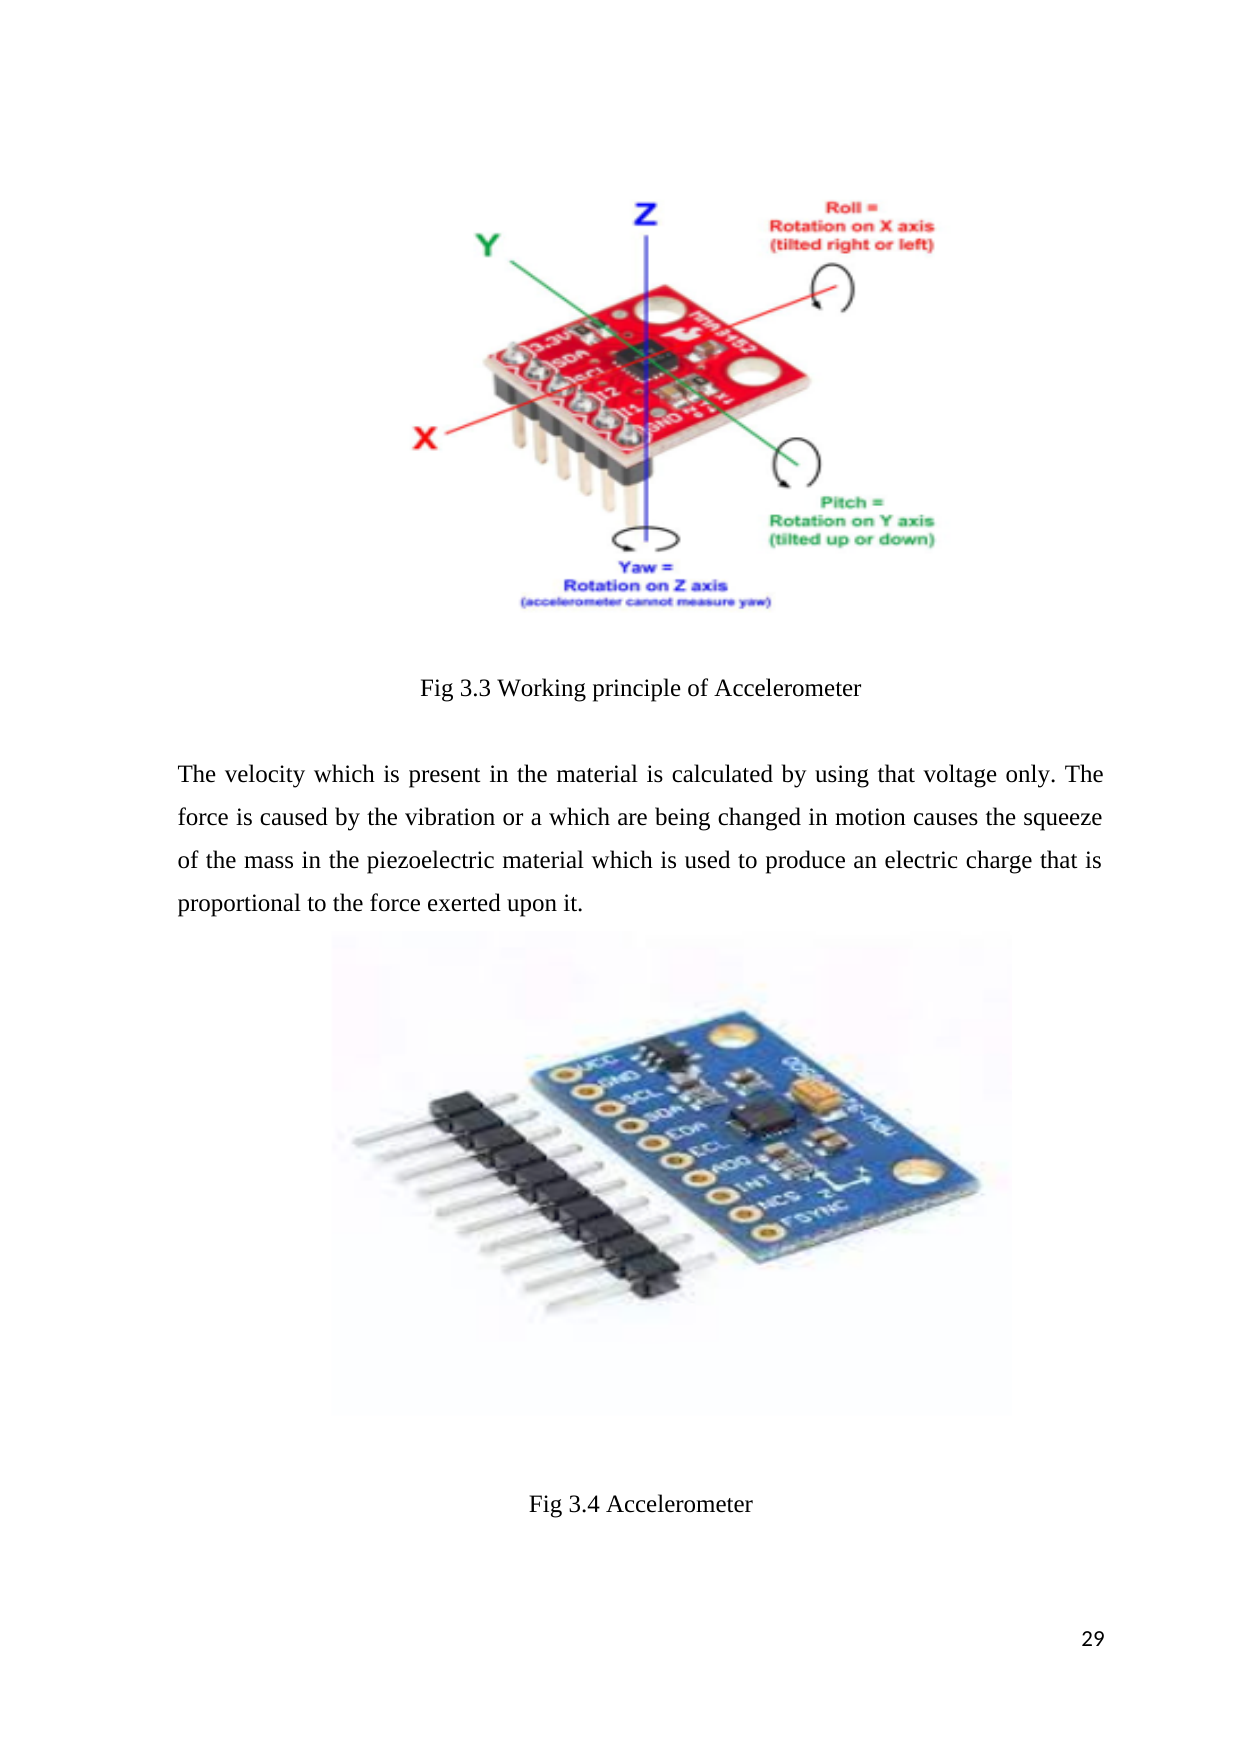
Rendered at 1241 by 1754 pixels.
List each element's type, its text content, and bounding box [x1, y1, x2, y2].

picture [243, 147, 1039, 657]
picture [269, 931, 1012, 1474]
text Fig 3.4 Accelerometer [177, 1489, 1104, 1518]
text The velocity which is present in the material is calculated by using that voltage only. The force is caused by the vibration or a which are being changed in motion causes the squeeze of the mass in the piezoelectric material which is used to produce an electric charge that is proportional to the force exerted upon it. [177, 759, 1104, 917]
text Fig 3.3 Working principle of Accelerometer [177, 673, 1104, 701]
